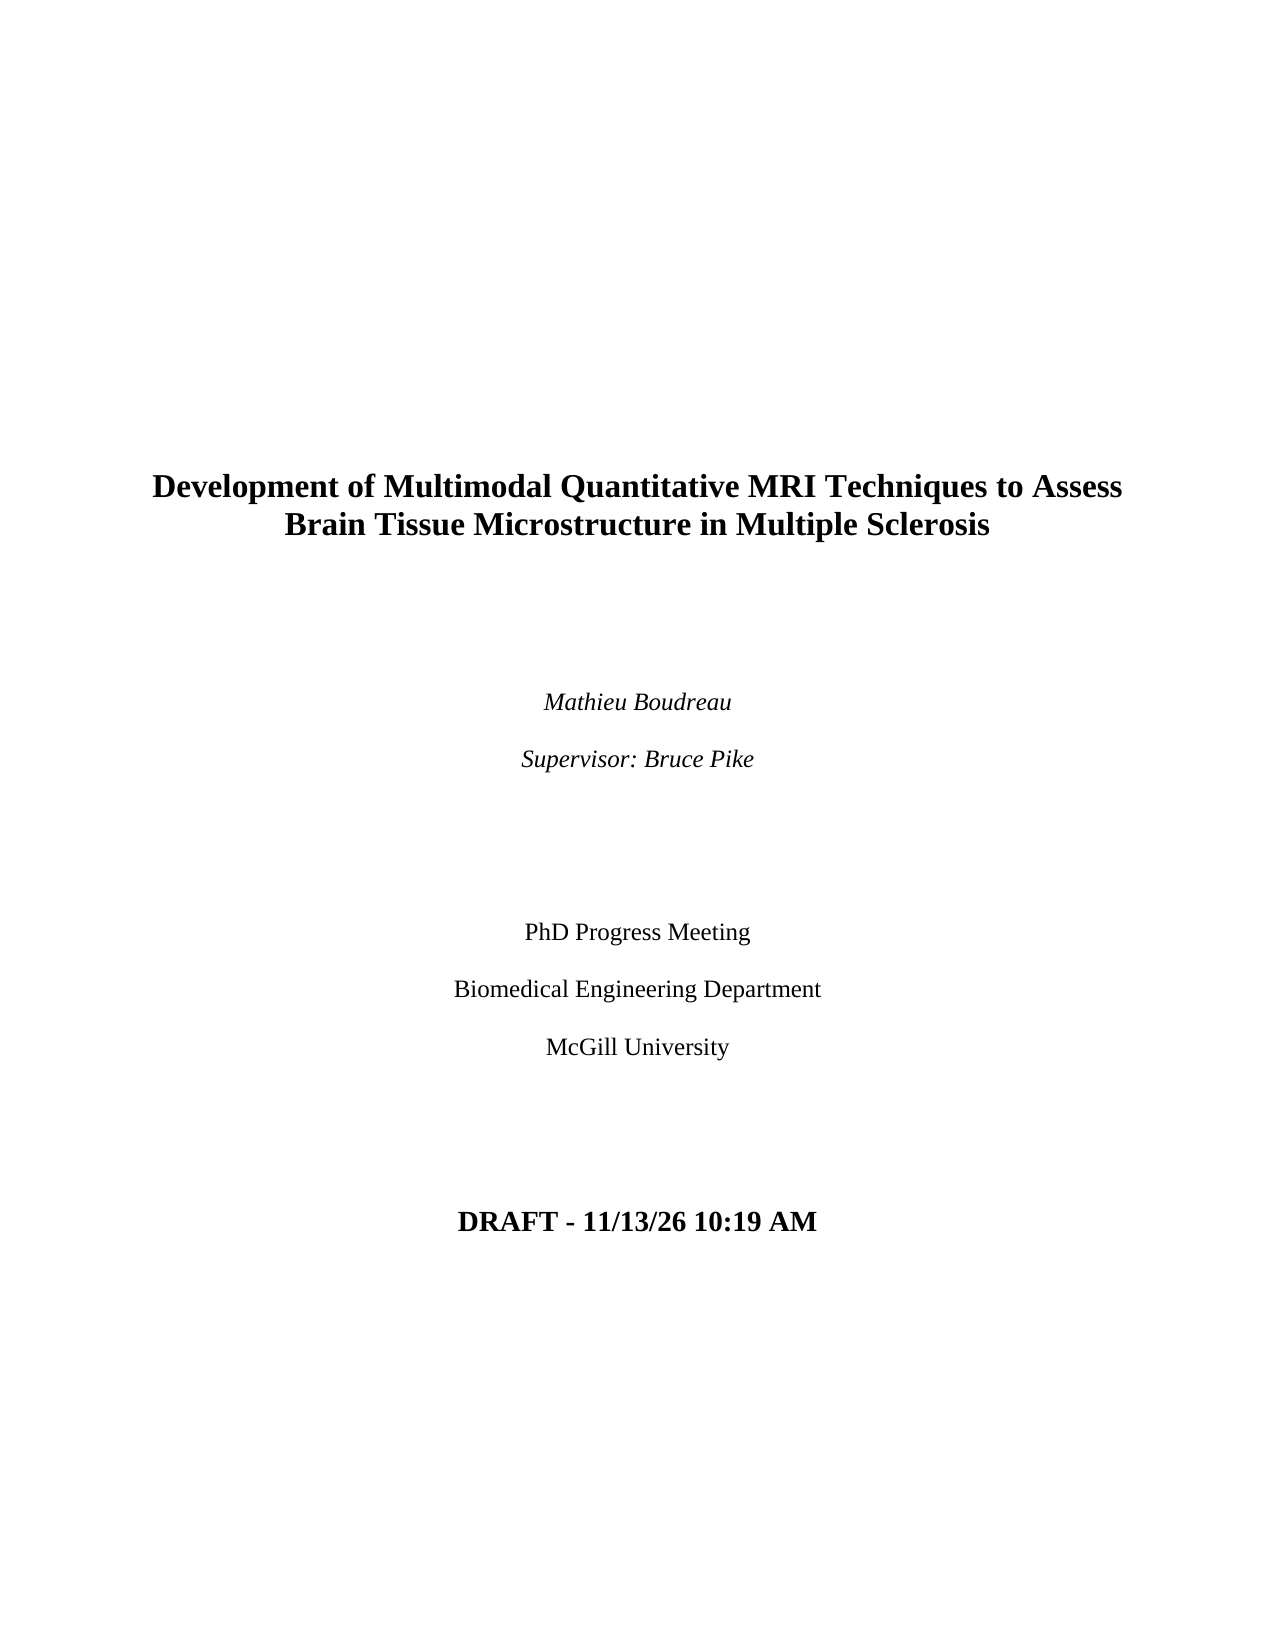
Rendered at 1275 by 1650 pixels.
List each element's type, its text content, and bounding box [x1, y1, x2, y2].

text PhD Progress Meeting [118, 917, 1157, 945]
text McGill University [118, 1032, 1157, 1060]
text Development of Multimodal Quantitative MRI Techniques to Assess Brain Tissue Microstructure in Multiple Sclerosis [118, 466, 1157, 543]
text Supervisor: Bruce Pike [118, 744, 1157, 773]
text Biomedical Engineering Department [118, 974, 1157, 1003]
text Mathieu Boudreau [118, 687, 1157, 715]
text DRAFT - 11/12/14 6:29 PM [118, 1204, 1157, 1238]
